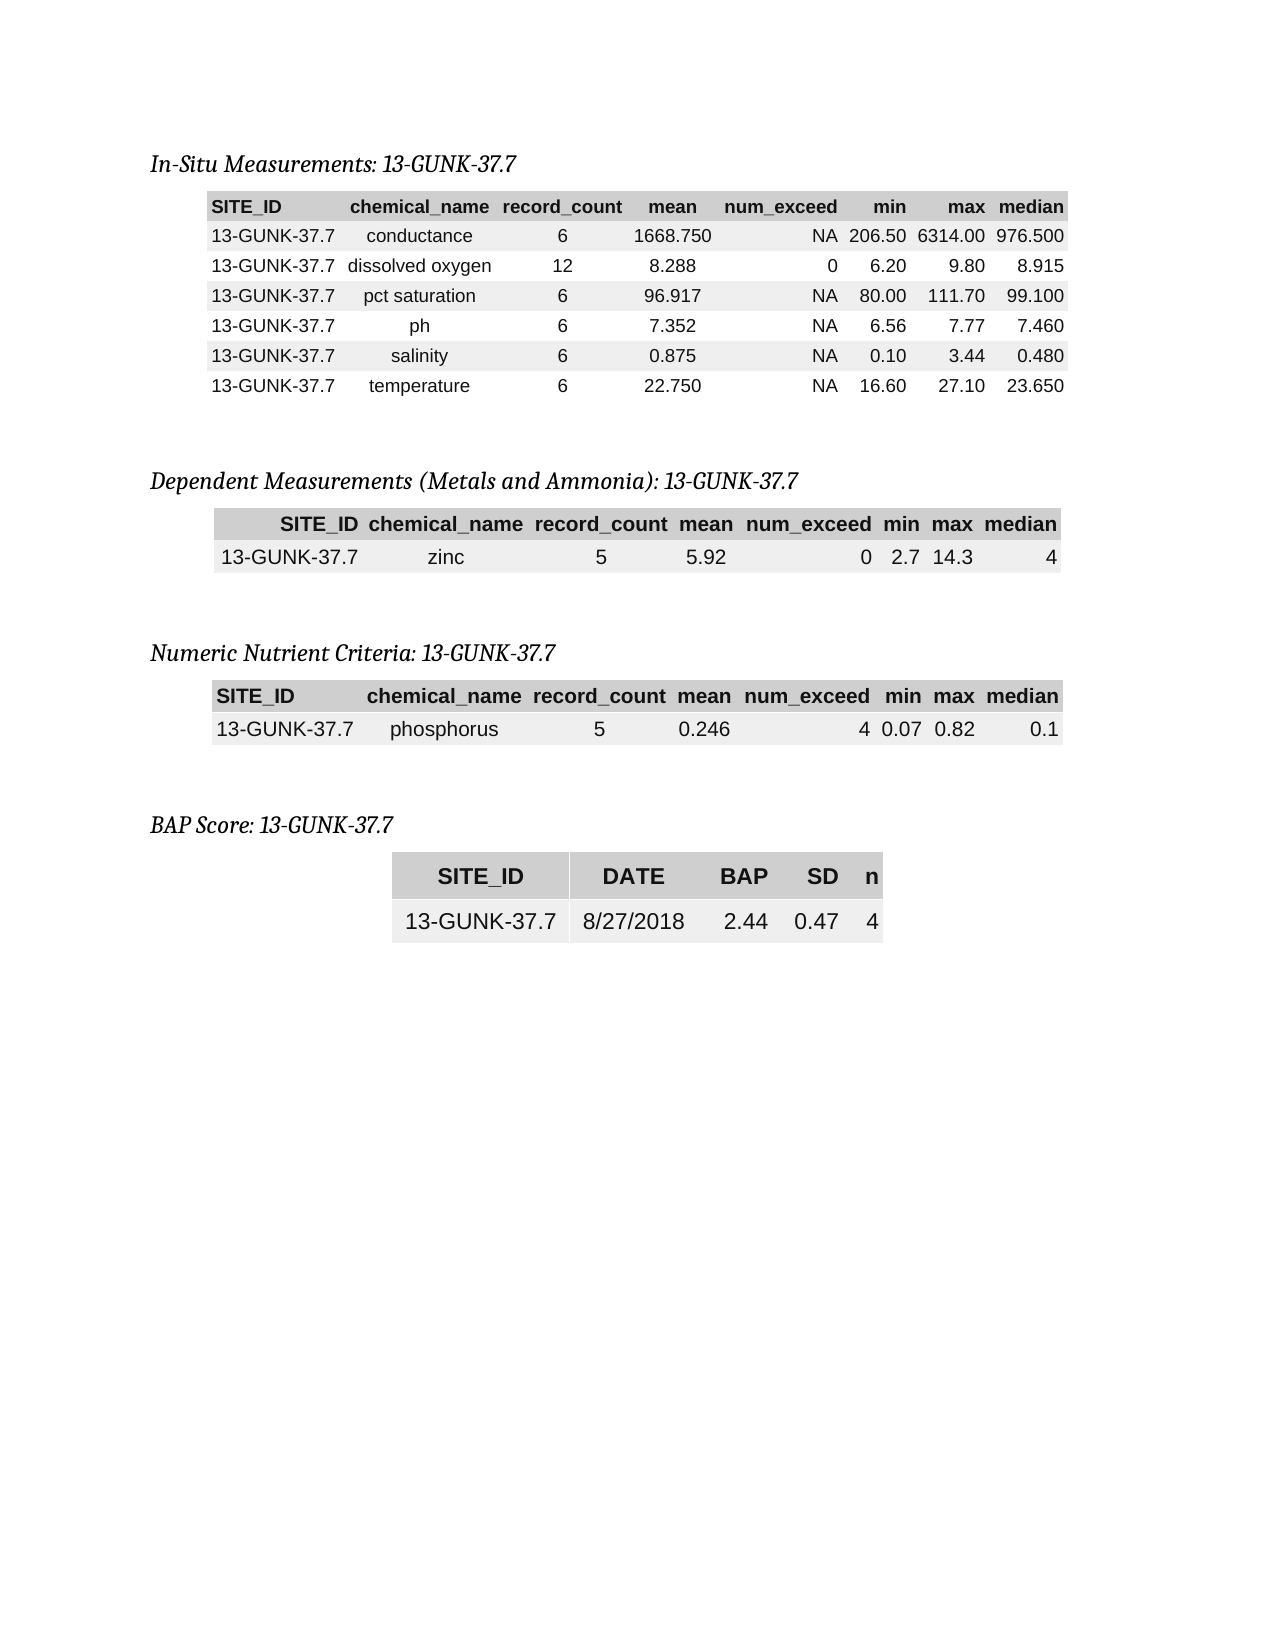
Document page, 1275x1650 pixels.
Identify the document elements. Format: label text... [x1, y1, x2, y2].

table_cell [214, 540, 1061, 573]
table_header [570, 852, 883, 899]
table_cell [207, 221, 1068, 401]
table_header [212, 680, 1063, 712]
text Numeric Nutrient Criteria: 13-GUNK-37.7 [150, 639, 1125, 668]
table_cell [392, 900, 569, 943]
text BAP Score: 13-GUNK-37.7 [150, 811, 1125, 840]
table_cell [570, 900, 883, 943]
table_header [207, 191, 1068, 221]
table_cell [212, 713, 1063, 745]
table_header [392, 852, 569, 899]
text In-Situ Measurements: 13-GUNK-37.7 [150, 150, 1125, 179]
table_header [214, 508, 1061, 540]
text Dependent Measurements (Metals and Ammonia): 13-GUNK-37.7 [150, 467, 1125, 496]
